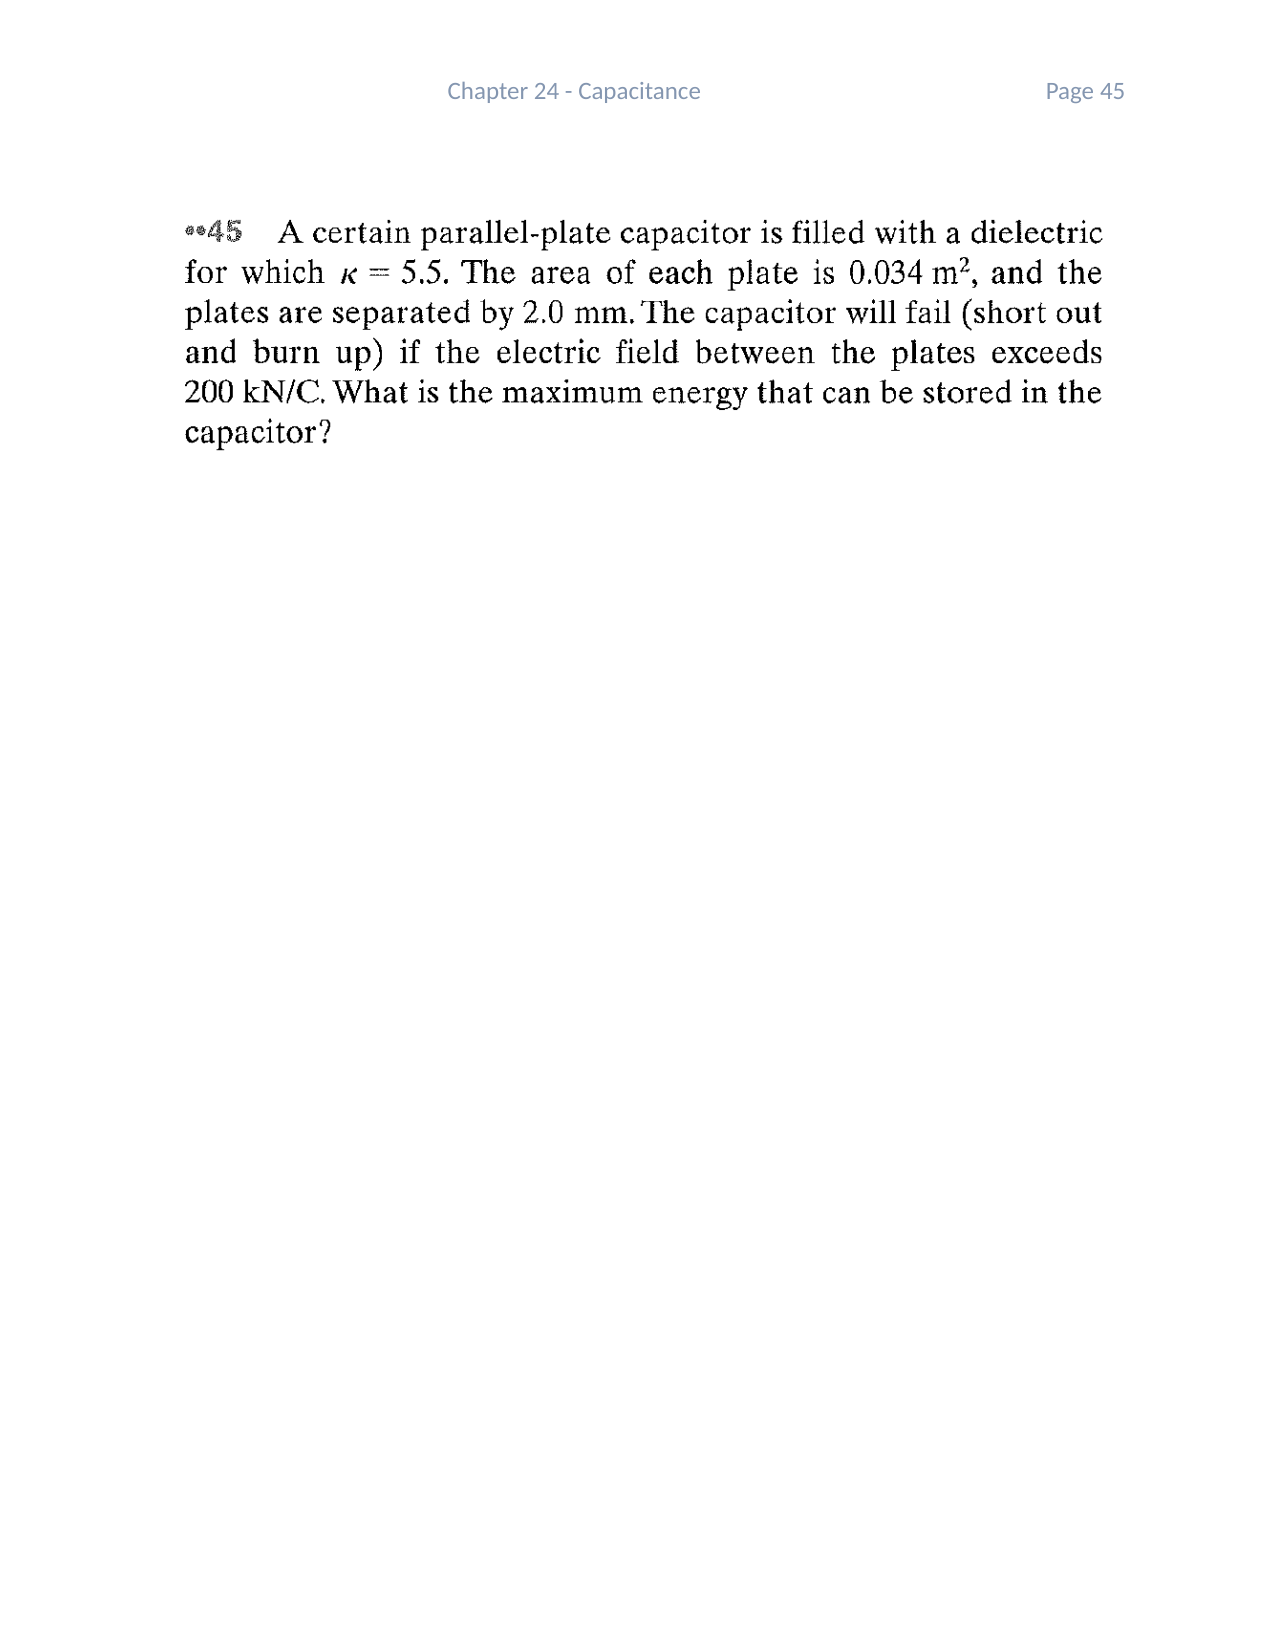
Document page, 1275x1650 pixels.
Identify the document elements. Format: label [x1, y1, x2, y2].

picture [150, 196, 1125, 461]
